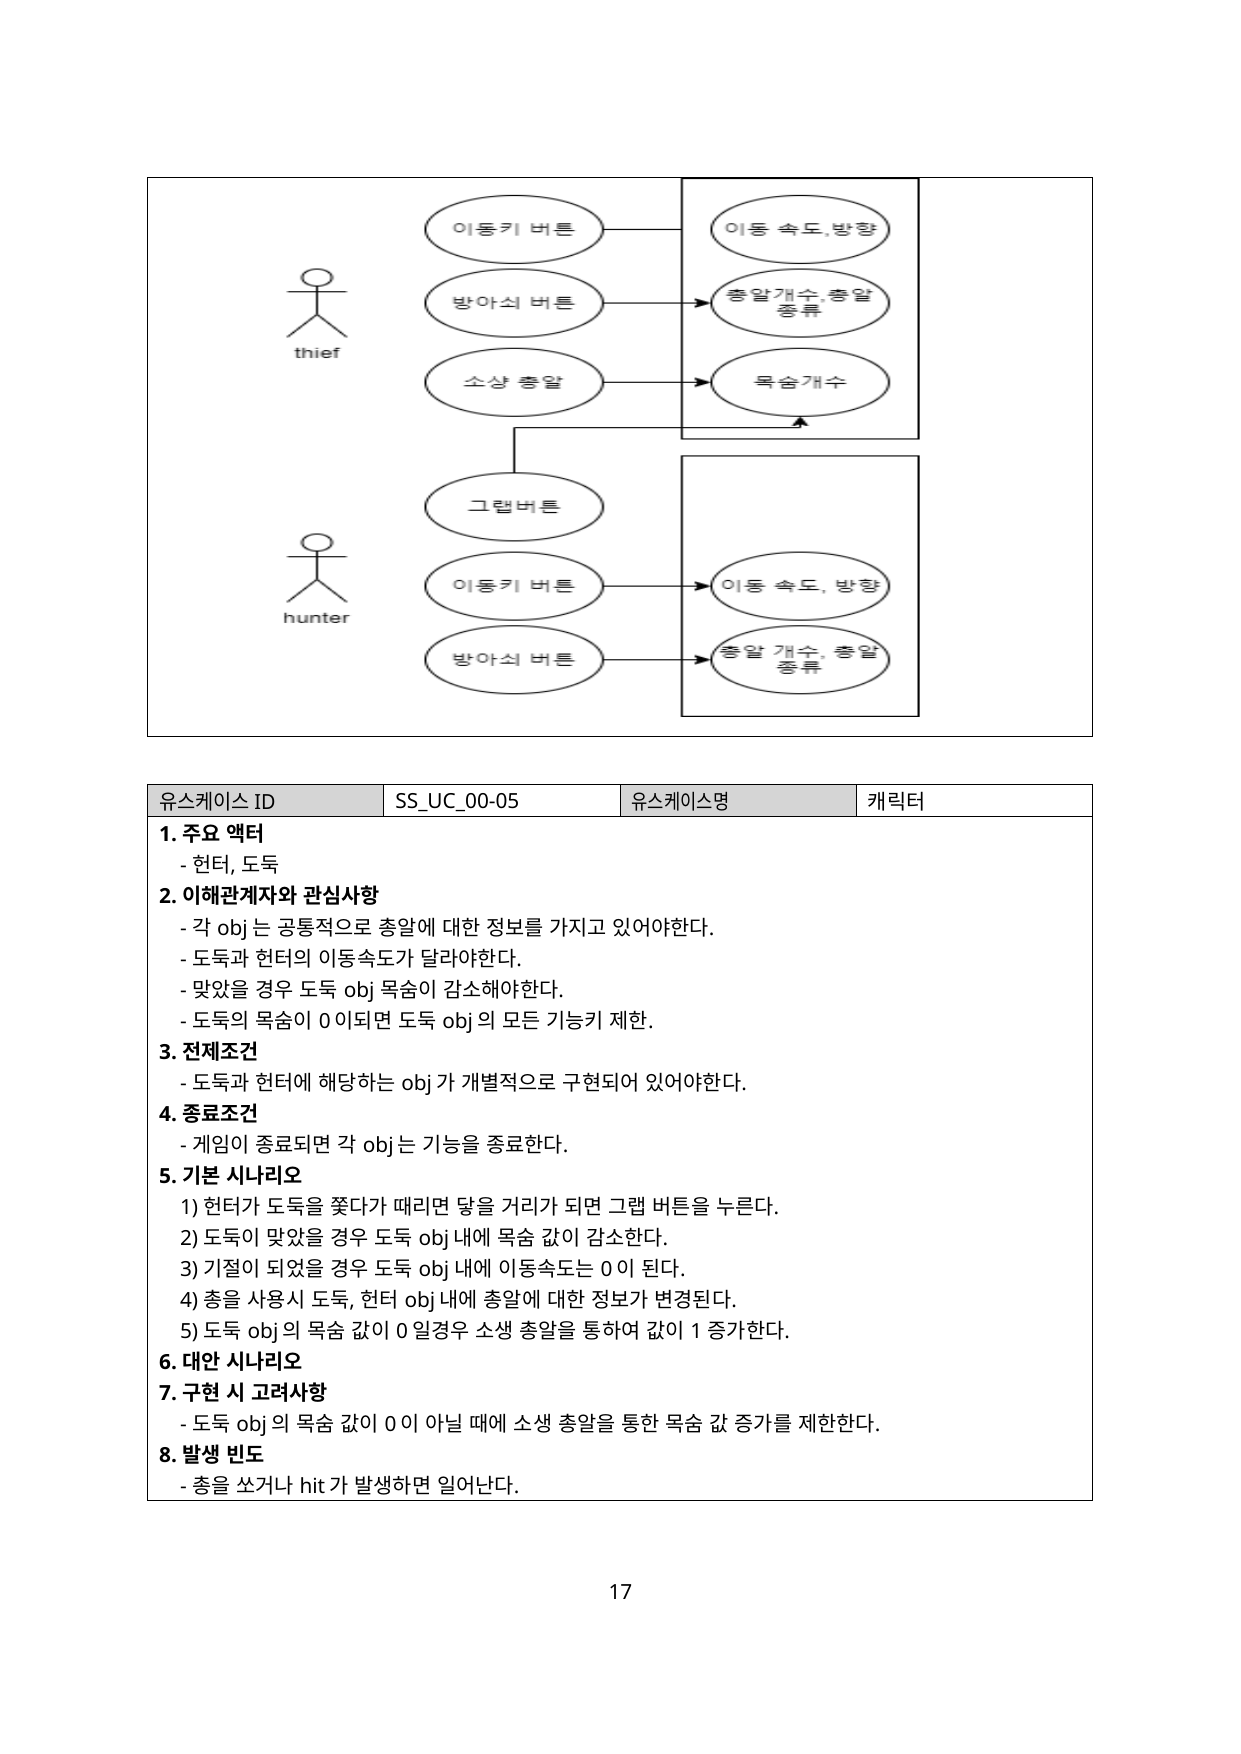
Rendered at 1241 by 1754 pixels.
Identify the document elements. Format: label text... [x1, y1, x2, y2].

table_cell 1. 주요 액터 - 헌터, 도둑 2. 이해관계자와 관심사항 - 각 obj는 공통적으로 총알에 대한 정보를 가지고 있어야한다. - 도둑과 헌터의 이동속도가 달라야한다. - 맞았을 경우 도둑 obj 목숨이 감소해야한다. - 도둑의 목숨이 0이되면 도둑 obj의 모든 기능키 제한. 3. 전제조건 - 도둑과 헌터에 해당하는 obj가 개별적으로 구현되어 있어야한다. 4. 종료조건 - 게임이 종료되면 각 obj는 기능을 종료한다. 5. 기본 시나리오 1) 헌터가 도둑을 쫓다가 때리면 닿을 거리가 되면 그랩 버튼을 누른다. 2) 도둑이 맞았을 경우 도둑 obj내에 목숨 값이 감소한다. 3) 기절이 되었을 경우 도둑 obj 내에 이동속도는 0이 된다. 4) 총을 사용시 도둑, 헌터 obj내에 총알에 대한 정보가 변경된다. 5) 도둑 obj의 목숨 값이 0일경우 소생 총알을 통하여 값이 1 증가한다. 6. 대안 시나리오 7. 구현 시 고려사항 - 도둑 obj의 목숨 값이 0이 아닐 때에 소생 총알을 통한 목숨 값 증가를 제한한다. 8. 발생 빈도 - 총을 쏘거나 hit가 발생하면 일어난다. [148, 817, 1092, 1500]
table_cell [148, 178, 1092, 736]
picture [283, 178, 920, 717]
table_header 유스케이스명 [621, 785, 856, 816]
table_header 유스케이스ID [148, 785, 383, 816]
table_header 캐릭터 [857, 785, 1092, 816]
table_header SS_UC_00-05 [384, 785, 620, 816]
